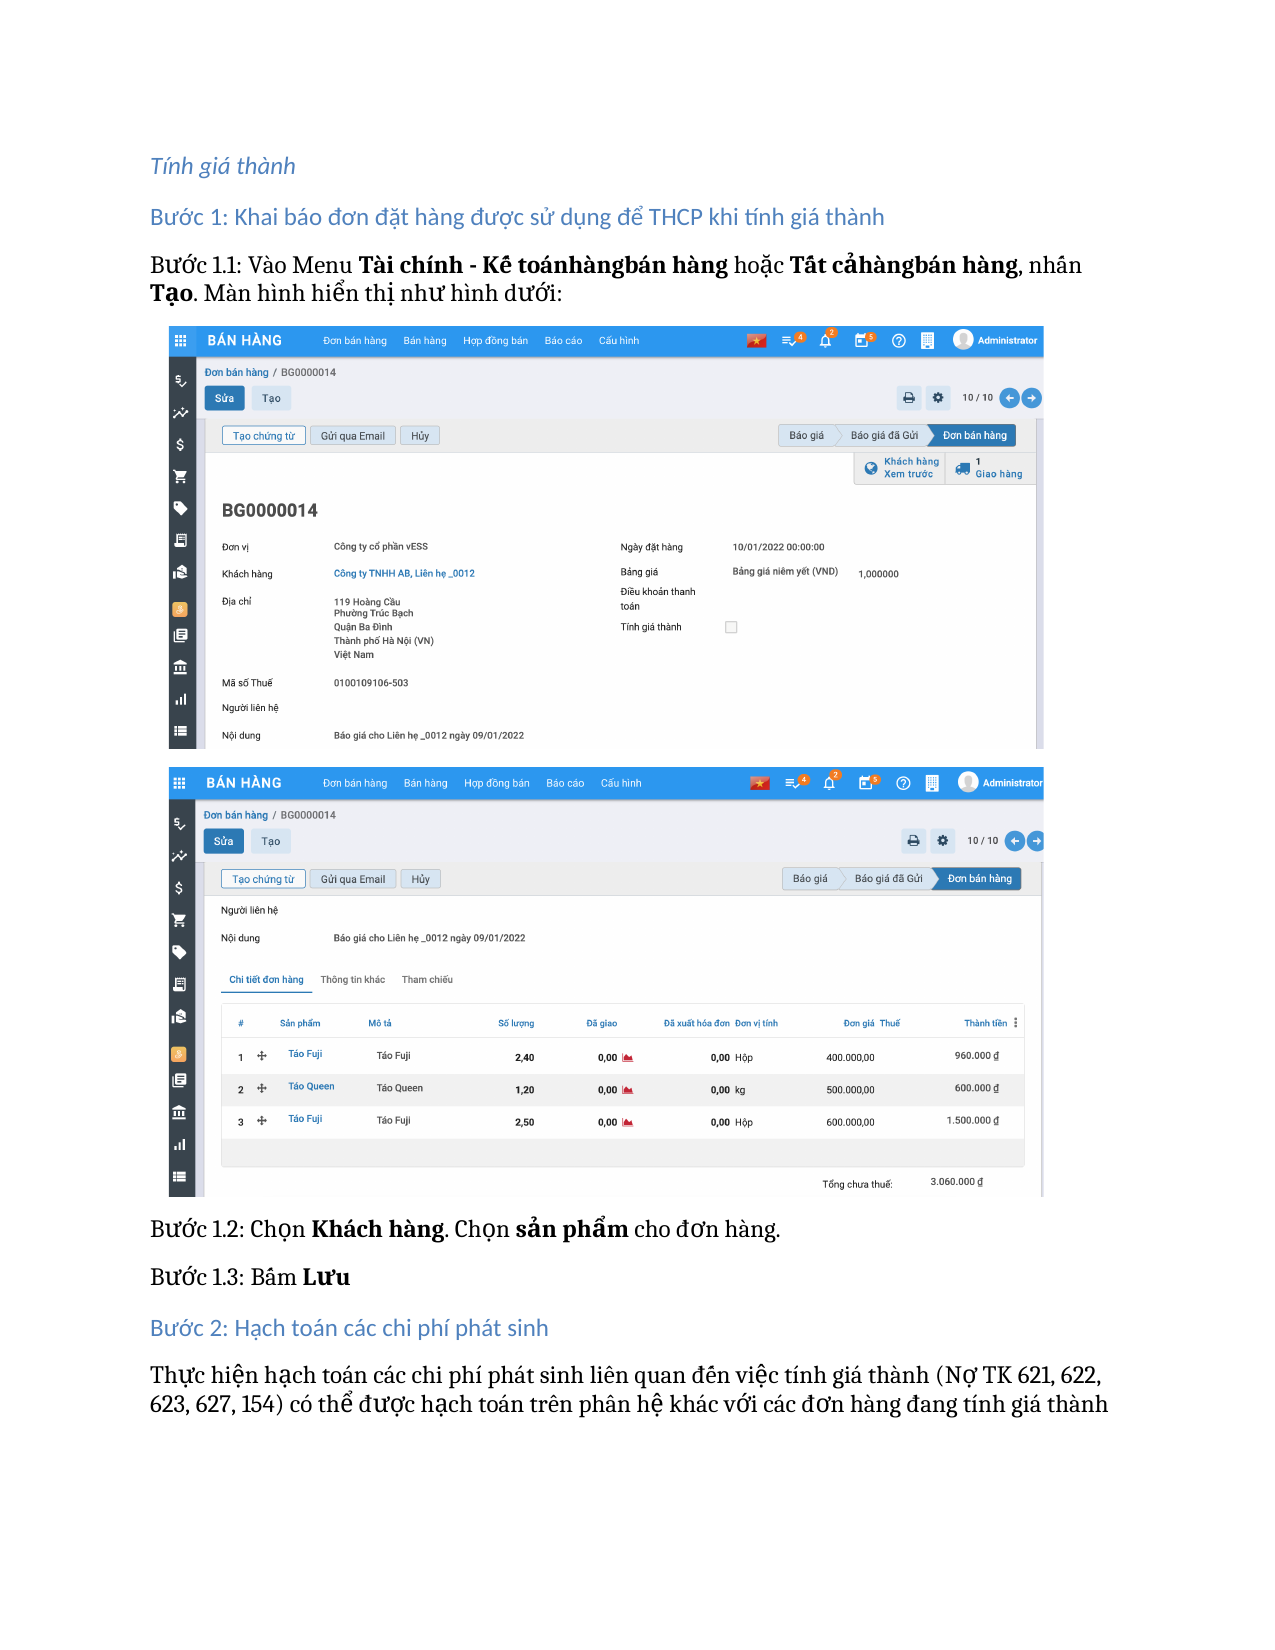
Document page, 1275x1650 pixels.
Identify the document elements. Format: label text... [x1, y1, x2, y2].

picture [168, 767, 1044, 1197]
text Bước 1.1: Vào Menu Tài chính - Kế toánhàngbán hàng hoặc Tất cảhàngbán hàng, nhấn Tạo. Màn hình hiển thị như hình dưới: [150, 251, 1125, 308]
text Bước 1.2: Chọn Khách hàng. Chọn sản phẩm cho đơn hàng. [150, 1215, 1125, 1244]
text Bước 1.3: Bấm Lưu [150, 1263, 1125, 1291]
subtitle Bước 1: Khai báo đơn đặt hàng được sử dụng để THCP khi tính giá thành [150, 201, 1125, 232]
subtitle Bước 2: Hạch toán các chi phí phát sinh [150, 1312, 1125, 1343]
text Thực hiện hạch toán các chi phí phát sinh liên quan đến việc tính giá thành (Nợ TK 621, 622, 623, 627, 154) có thể được hạch toán trên phân hệ khác với các đơn hàng đang tính giá thành [150, 1361, 1125, 1419]
picture [168, 326, 1044, 749]
subtitle Tính giá thành [150, 150, 1125, 181]
